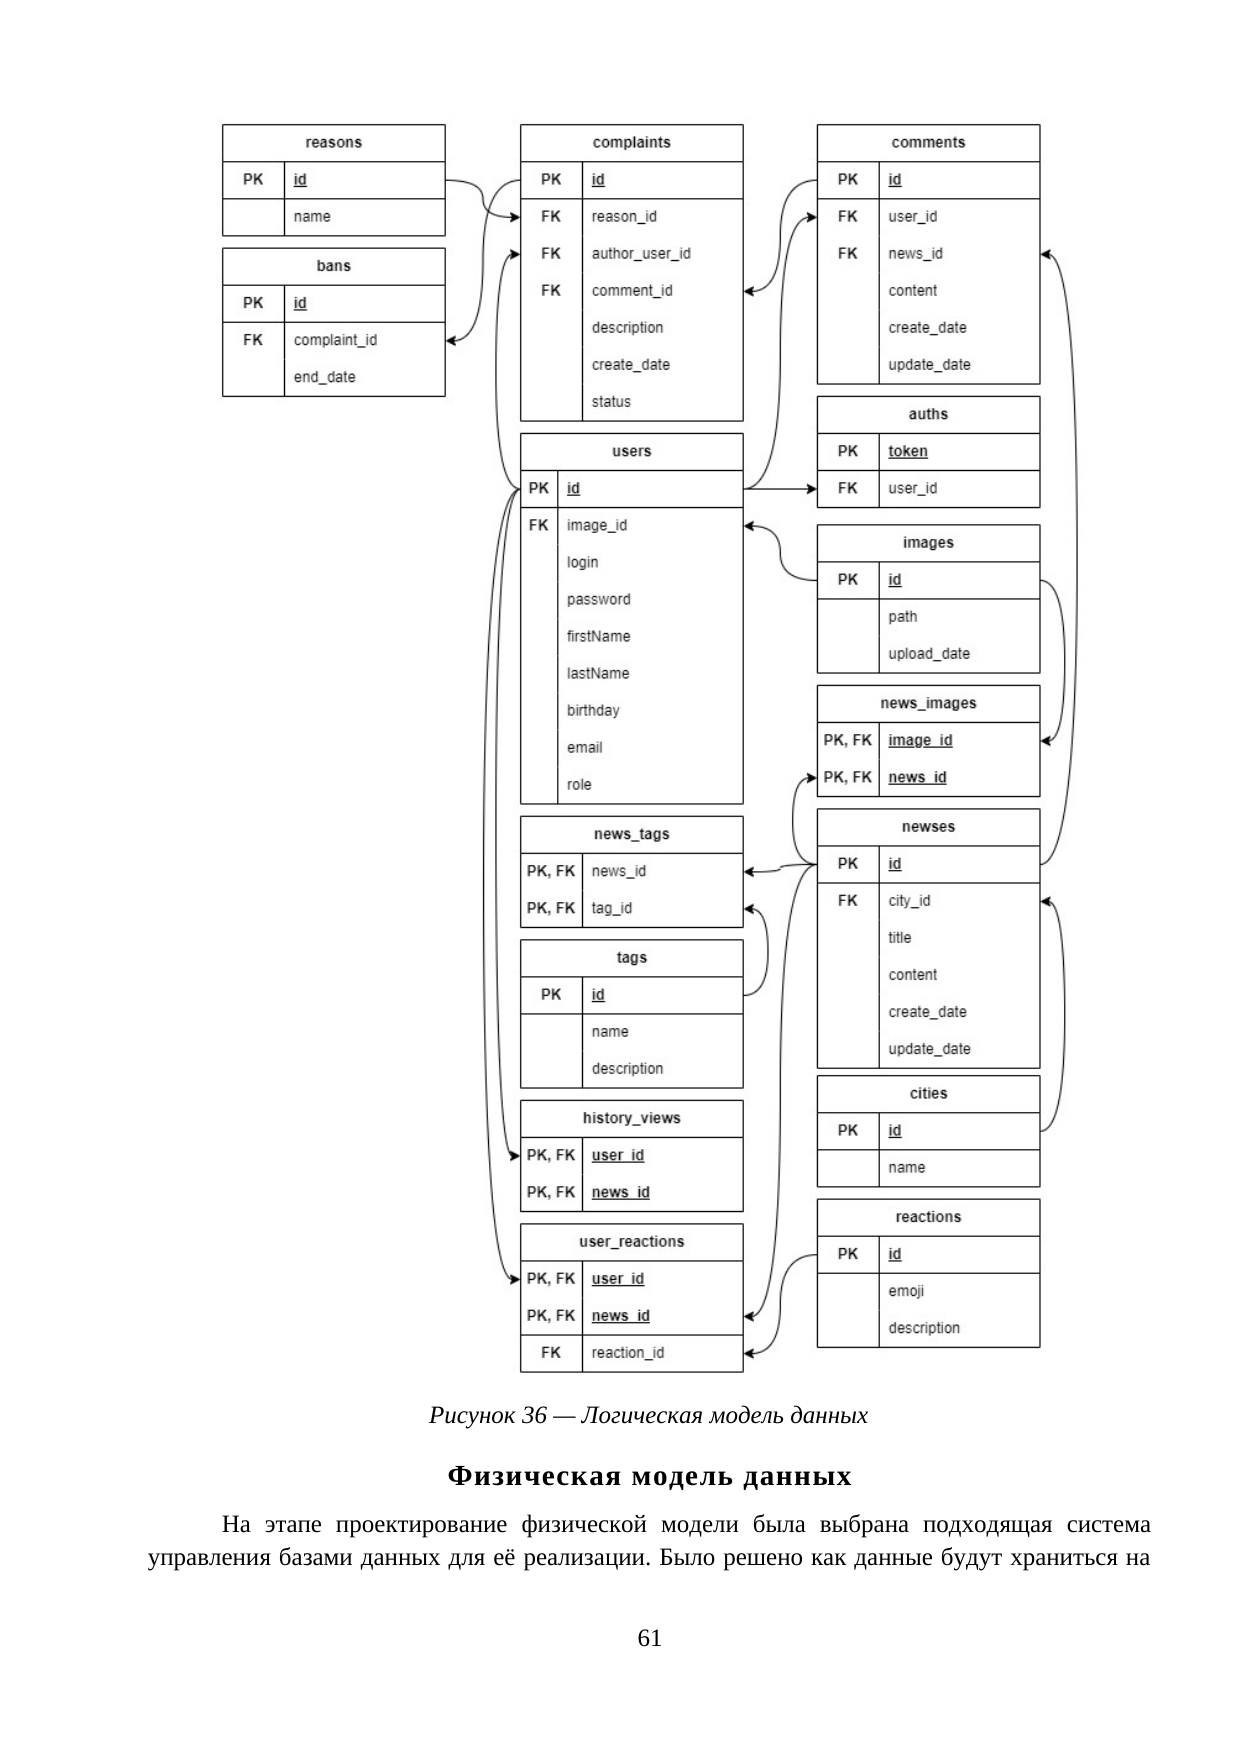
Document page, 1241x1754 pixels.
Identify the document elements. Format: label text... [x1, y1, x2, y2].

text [148, 1509, 1152, 1571]
subtitle Физическая модель данных [148, 1458, 1152, 1492]
text Рисунок 36 — Логическая модель данных [148, 1400, 1152, 1429]
picture [216, 118, 1084, 1379]
